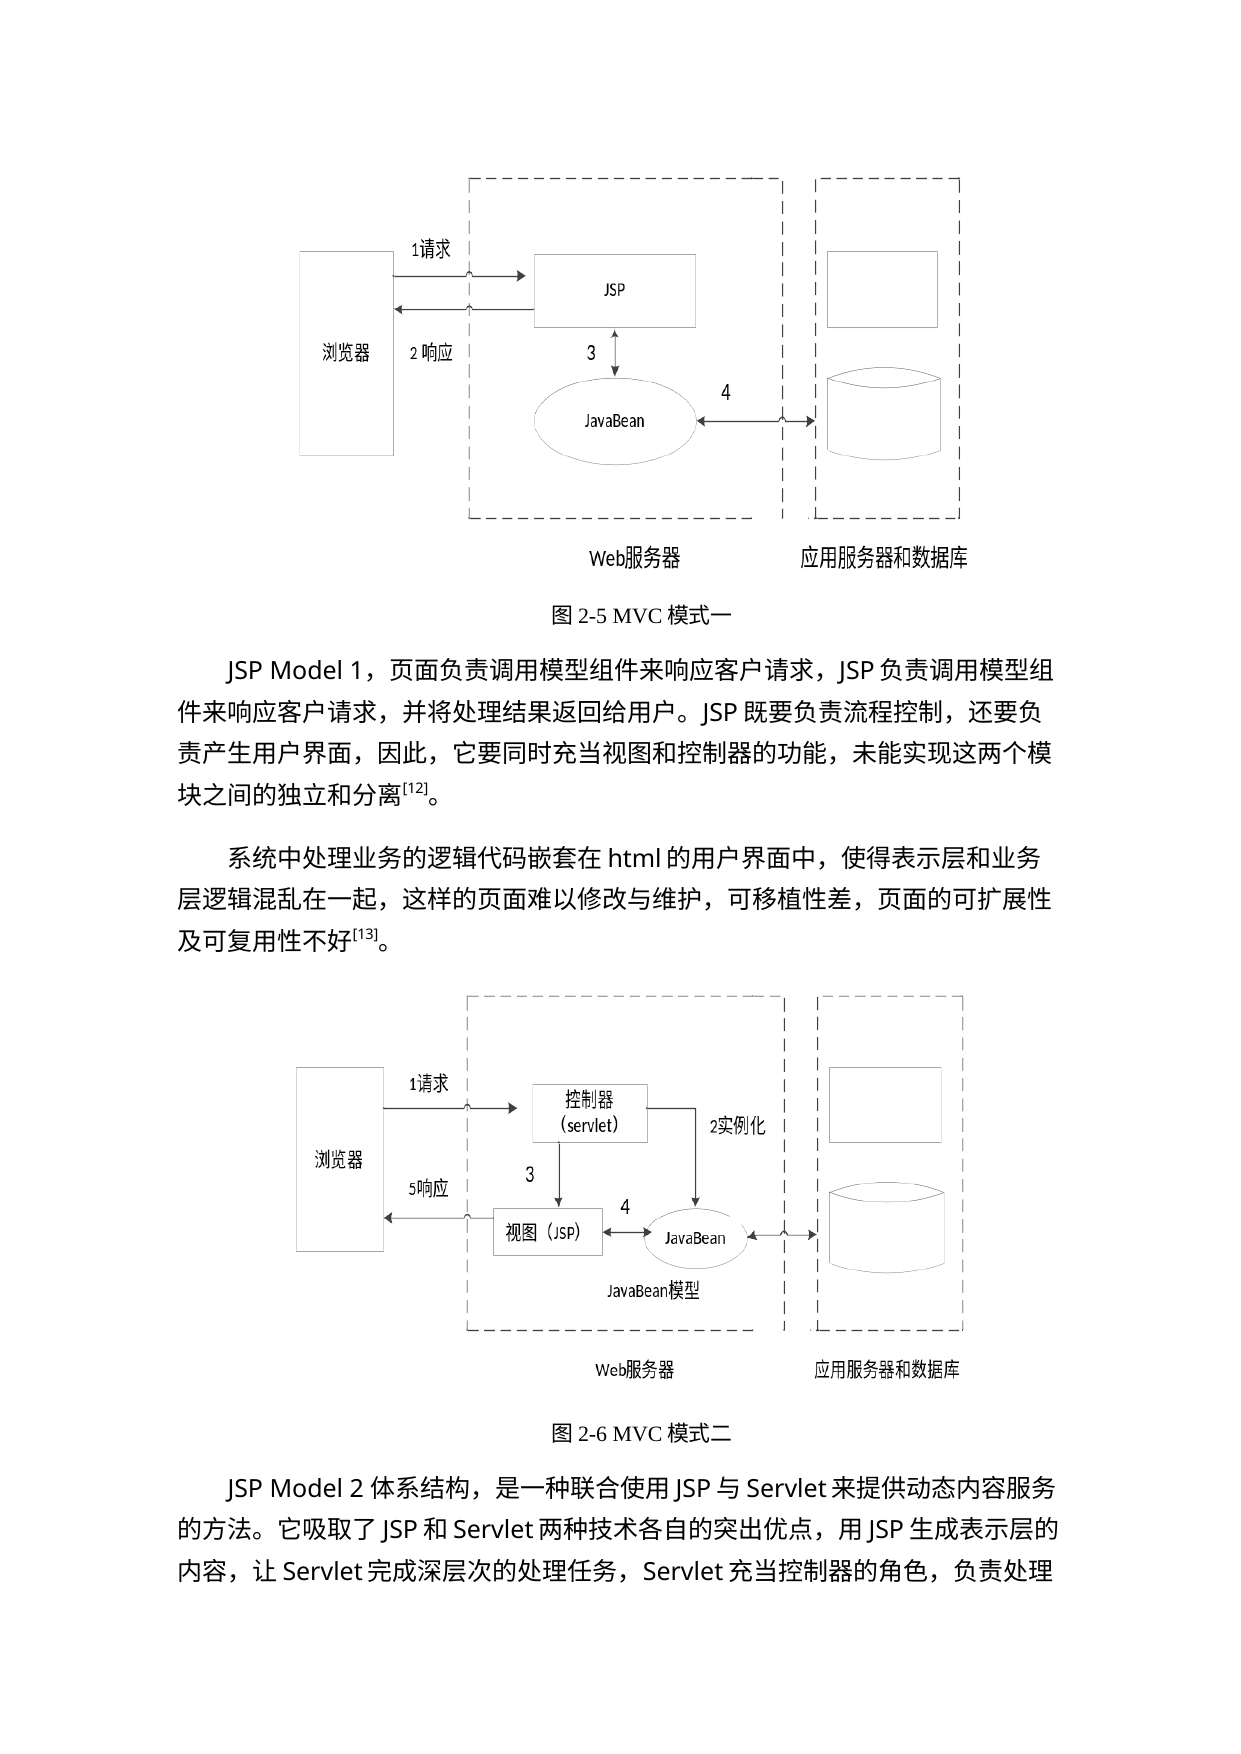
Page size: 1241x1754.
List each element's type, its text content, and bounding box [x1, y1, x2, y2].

text JSP Model 1，页面负责调用模型组件来响应客户请求，JSP负责调用模型组件来响应客户请求，并将处理结果返回给用户。JSP既要负责流程控制，还要负责产生用户界面，因此，它要同时充当视图和控制器的功能，未能实现这两个模块之间的独立和分离[12]。 [177, 646, 1063, 813]
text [177, 1464, 1063, 1589]
list 图2-5 MVC模式一 [177, 598, 1063, 630]
list 图2-6 MVC模式二 [177, 1415, 1063, 1448]
text 系统中处理业务的逻辑代码嵌套在html的用户界面中，使得表示层和业务层逻辑混乱在一起，这样的页面难以修改与维护，可移植性差，页面的可扩展性及可复用性不好[13]。 [177, 834, 1063, 959]
